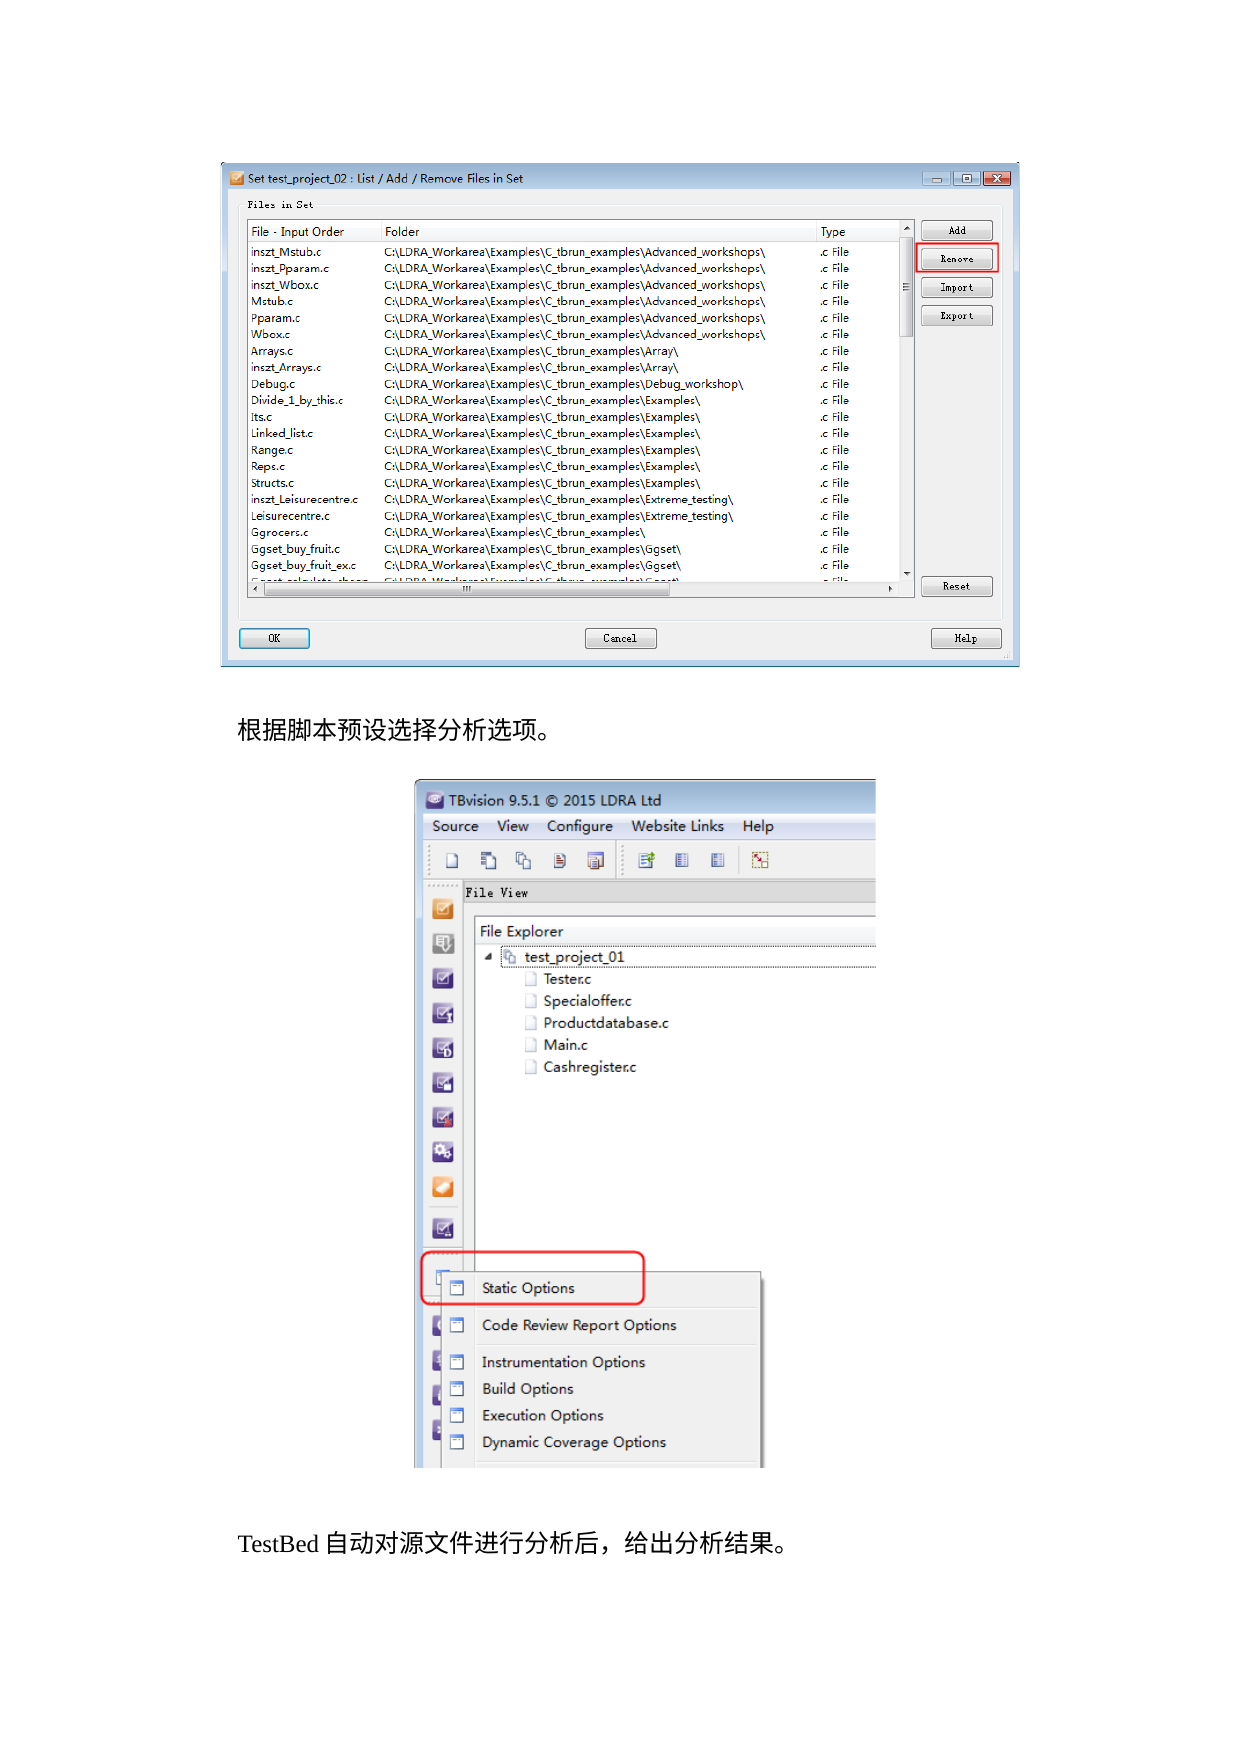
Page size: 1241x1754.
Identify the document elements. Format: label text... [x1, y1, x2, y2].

picture [220, 162, 1020, 667]
text TestBed自动对源文件进行分析后，给出分析结果。 [187, 1509, 1053, 1574]
text 根据脚本预设选择分析选项。 [187, 696, 1053, 761]
picture [414, 779, 876, 1468]
